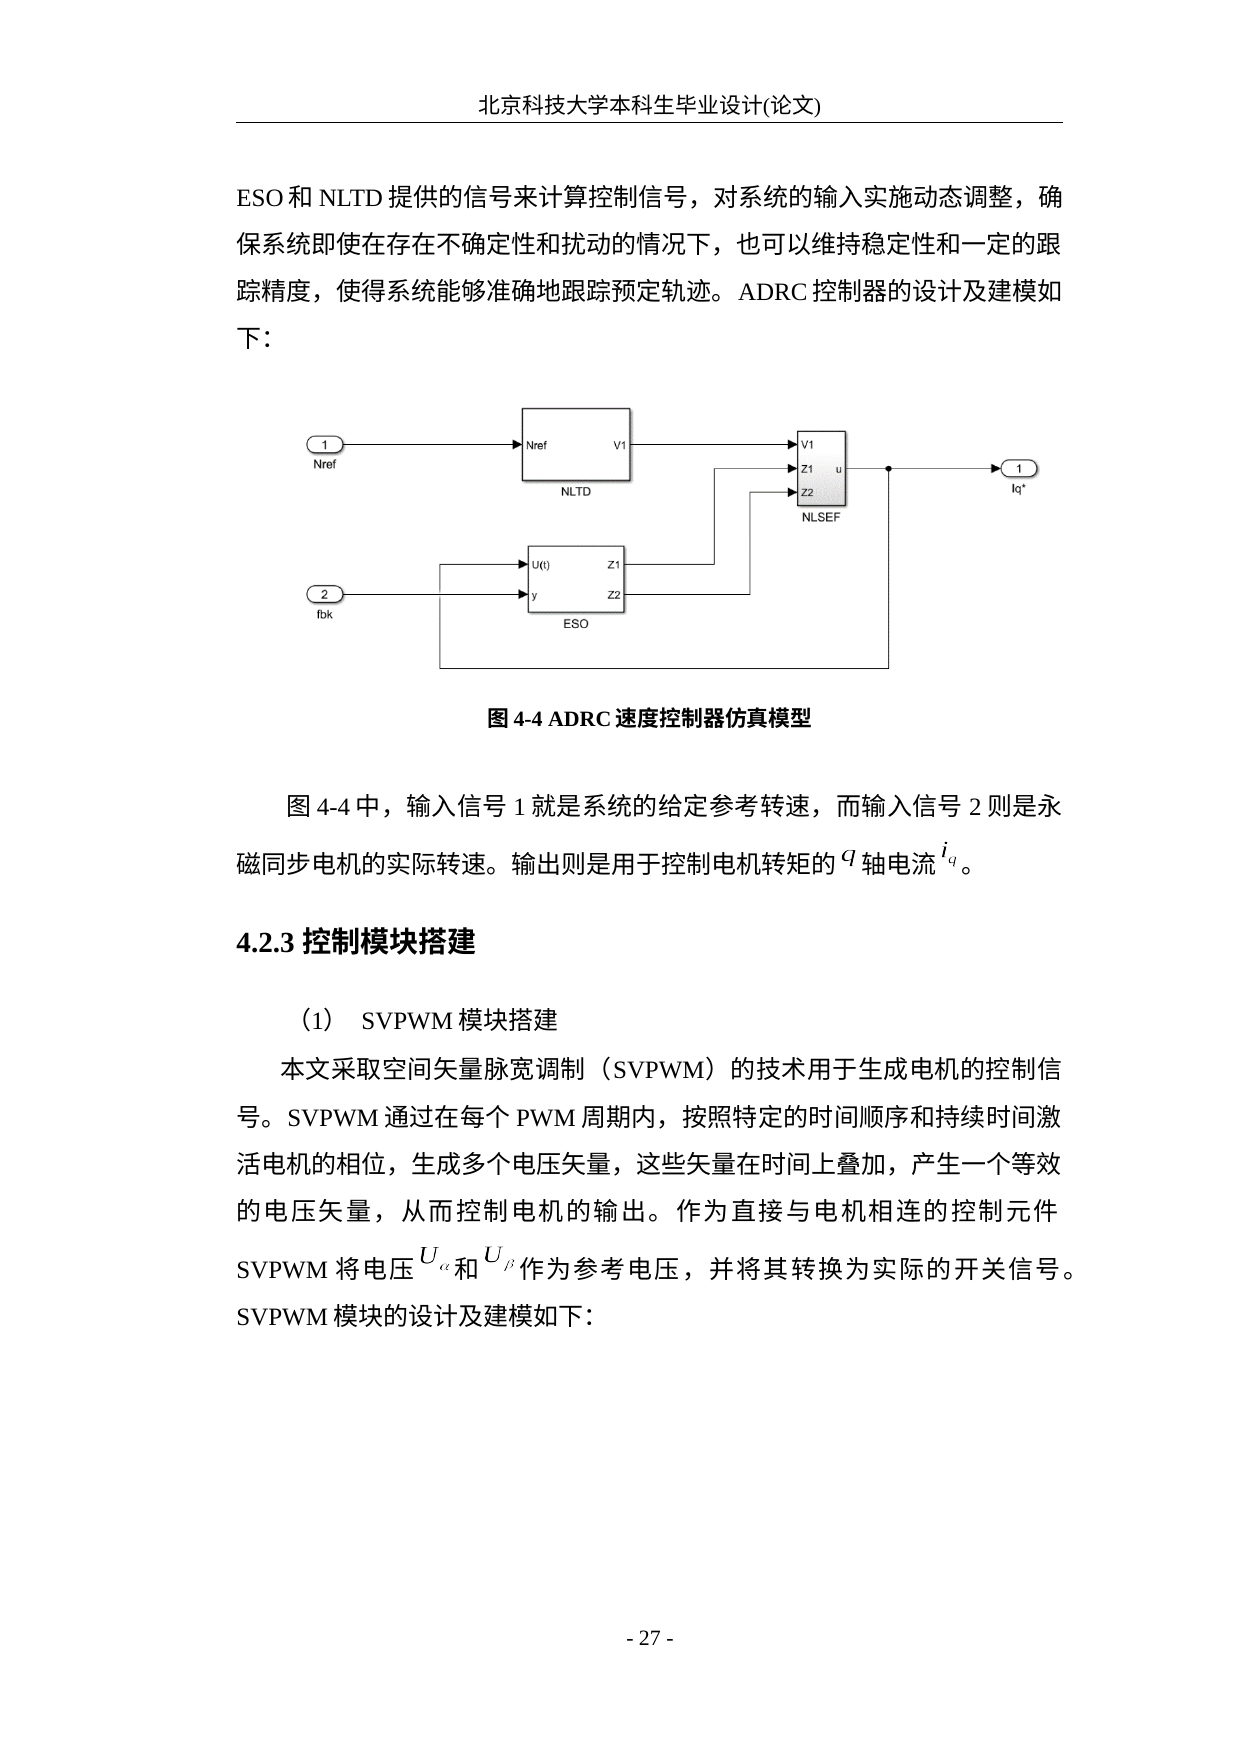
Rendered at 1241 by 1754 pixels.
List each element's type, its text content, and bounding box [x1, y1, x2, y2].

list SVPWM模块搭建 [286, 1000, 1063, 1037]
text 图4-4 ADRC速度控制器仿真模型 [236, 701, 1063, 733]
text 图4-4中，输入信号1就是系统的给定参考转速，而输入信号2则是永磁同步电机的实际转速。输出则是用于控制电机转矩的轴电流。 [236, 786, 1063, 880]
text 本文采取空间矢量脉宽调制（SVPWM）的技术用于生成电机的控制信号。SVPWM通过在每个PWM周期内，按照特定的时间顺序和持续时间激活电机的相位，生成多个电压矢量，这些矢量在时间上叠加，产生一个等效的电压矢量，从而控制电机的输出。作为直接与电机相连的控制元件，SVPWM将电压和作为参考电压，并将其转换为实际的开关信号。SVPWM模块的设计及建模如下： [236, 1050, 1063, 1333]
text 控制模块搭建 [236, 918, 1063, 961]
